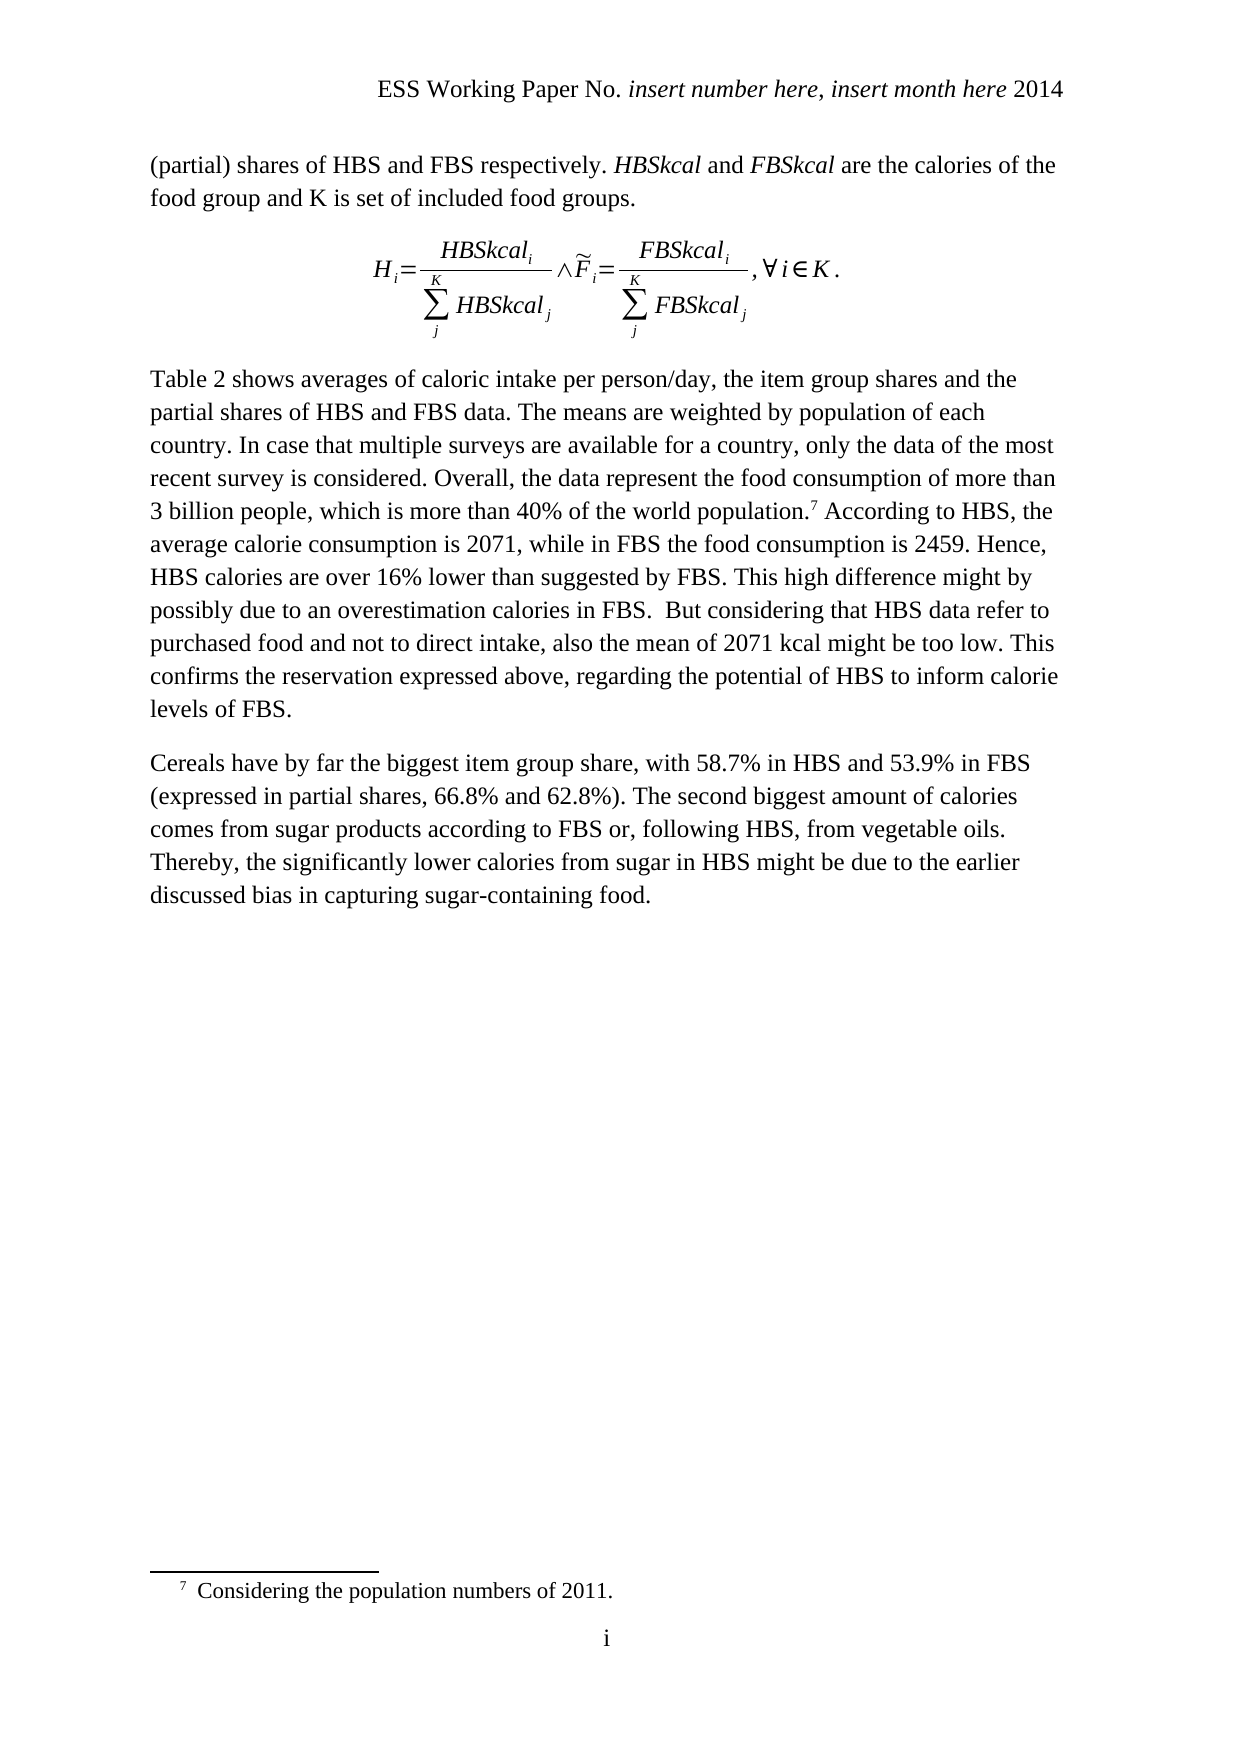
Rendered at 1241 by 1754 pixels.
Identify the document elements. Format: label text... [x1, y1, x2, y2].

text Table 2 shows averages of caloric intake per person/day, the item group shares and the partial shares of HBS and FBS data. The means are weighted by population of each country. In case that multiple surveys are available for a country, only the data of the most recent survey is considered. Overall, the data represent the food consumption of more than 3 billion people, which is more than 40% of the world population. According to HBS, the average calorie consumption is 2071, while in FBS the food consumption is 2459. Hence, HBS calories are over 16% lower than suggested by FBS. This high difference might by possibly due to an overestimation calories in FBS. But considering that HBS data refer to purchased food and not to direct intake, also the mean of 2071 kcal might be too low. This confirms the reservation expressed above, regarding the potential of HBS to inform calorie levels of FBS. [150, 364, 1063, 723]
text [150, 150, 1063, 212]
text Cereals have by far the biggest item group share, with 58.7% in HBS and 53.9% in FBS (expressed in partial shares, 66.8% and 62.8%). The second biggest amount of calories comes from sugar products according to FBS or, following HBS, from vegetable oils. Thereby, the significantly lower calories from sugar in HBS might be due to the earlier discussed bias in capturing sugar-containing food. [150, 748, 1063, 909]
